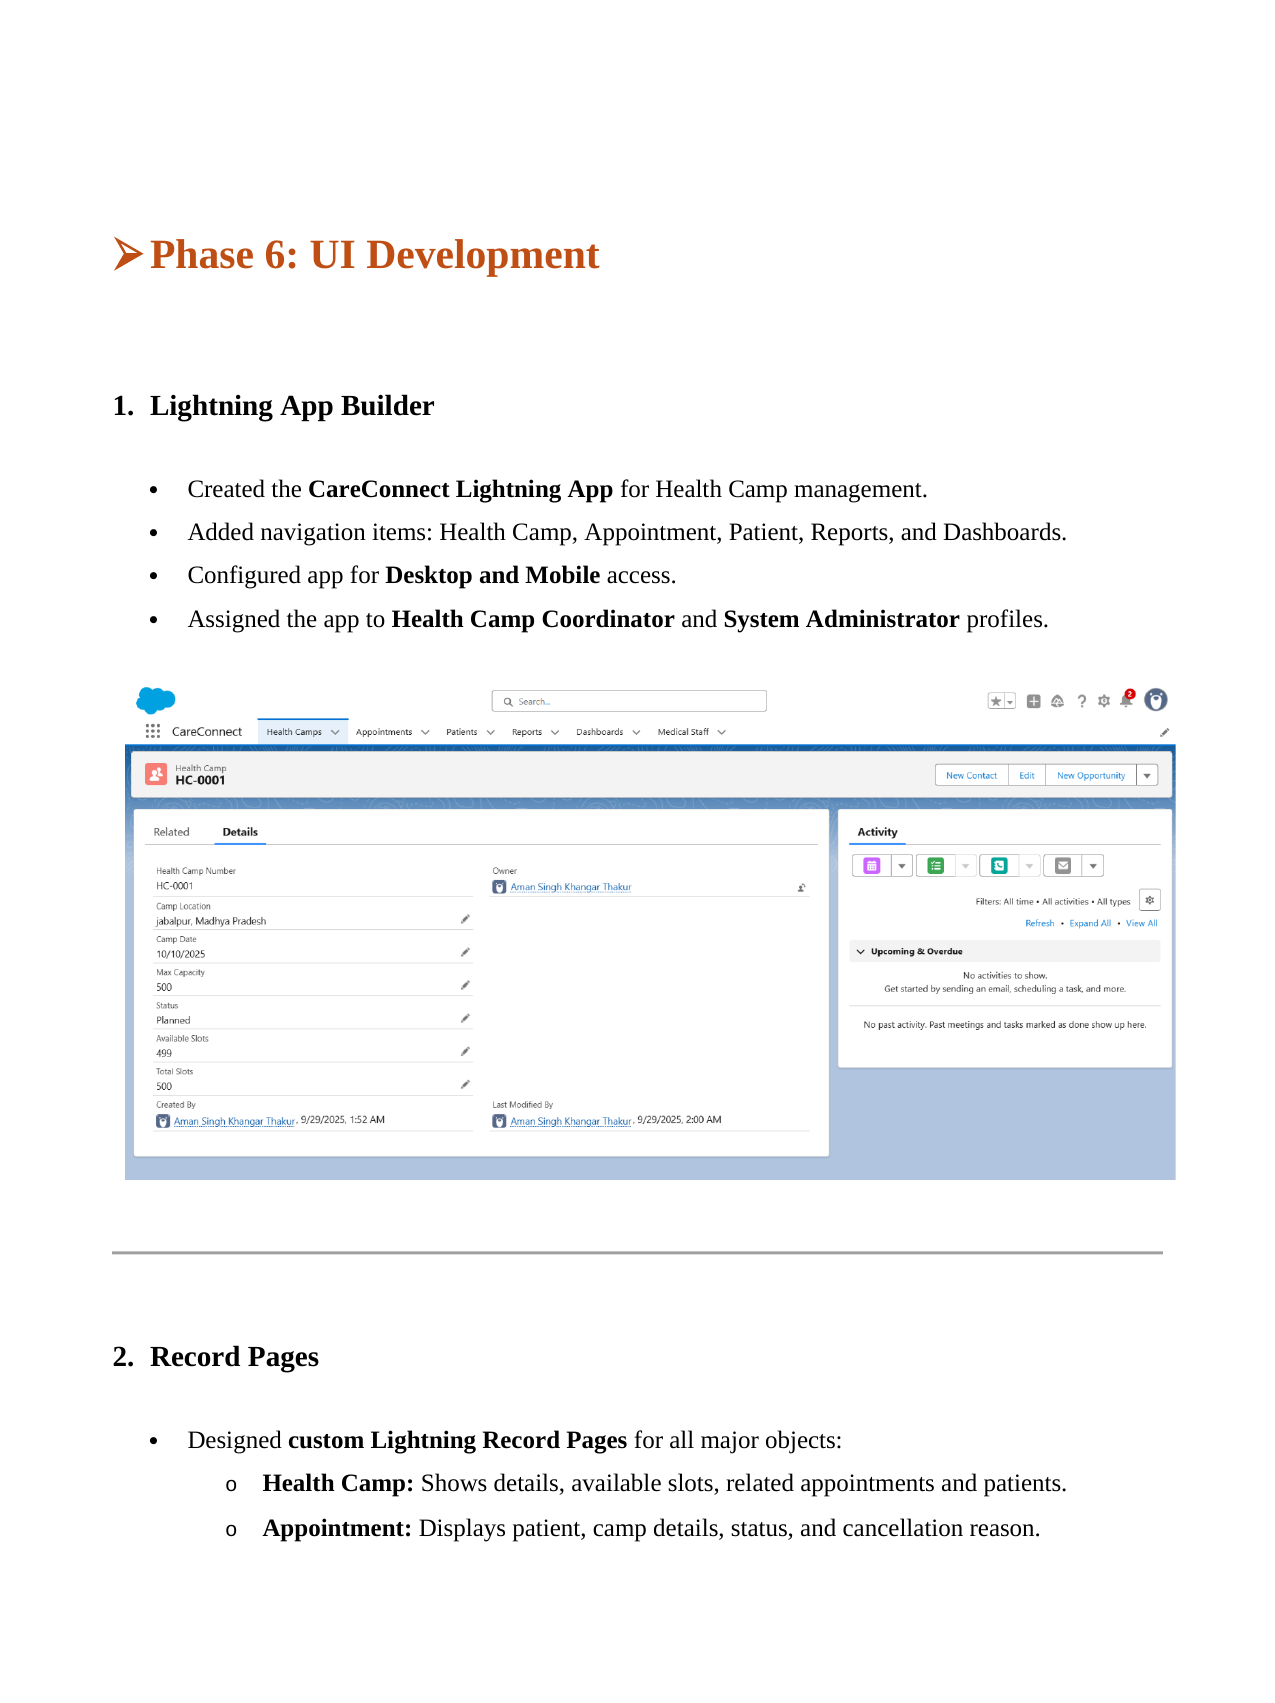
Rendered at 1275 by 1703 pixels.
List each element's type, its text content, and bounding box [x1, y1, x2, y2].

list Lightning App Builder [112, 388, 1163, 422]
list Configured app for Desktop and Mobile access. [150, 561, 1163, 589]
list Created the CareConnect Lightning App for Health Camp management. [150, 474, 1163, 503]
picture [125, 687, 1176, 1180]
list Record Pages [112, 1339, 1163, 1373]
list Assigned the app to Health Camp Coordinator and System Administrator profiles. [150, 604, 1163, 632]
list Added navigation items: Health Camp, Appointment, Patient, Reports, and Dashboards. [150, 517, 1163, 546]
list Appointment: Displays patient, camp details, status, and cancellation reason. [225, 1513, 1163, 1542]
list Health Camp: Shows details, available slots, related appointments and patients. [225, 1468, 1163, 1498]
list Phase 6: UI Development [112, 230, 1163, 278]
list Designed custom Lightning Record Pages for all major objects: [150, 1425, 1163, 1454]
